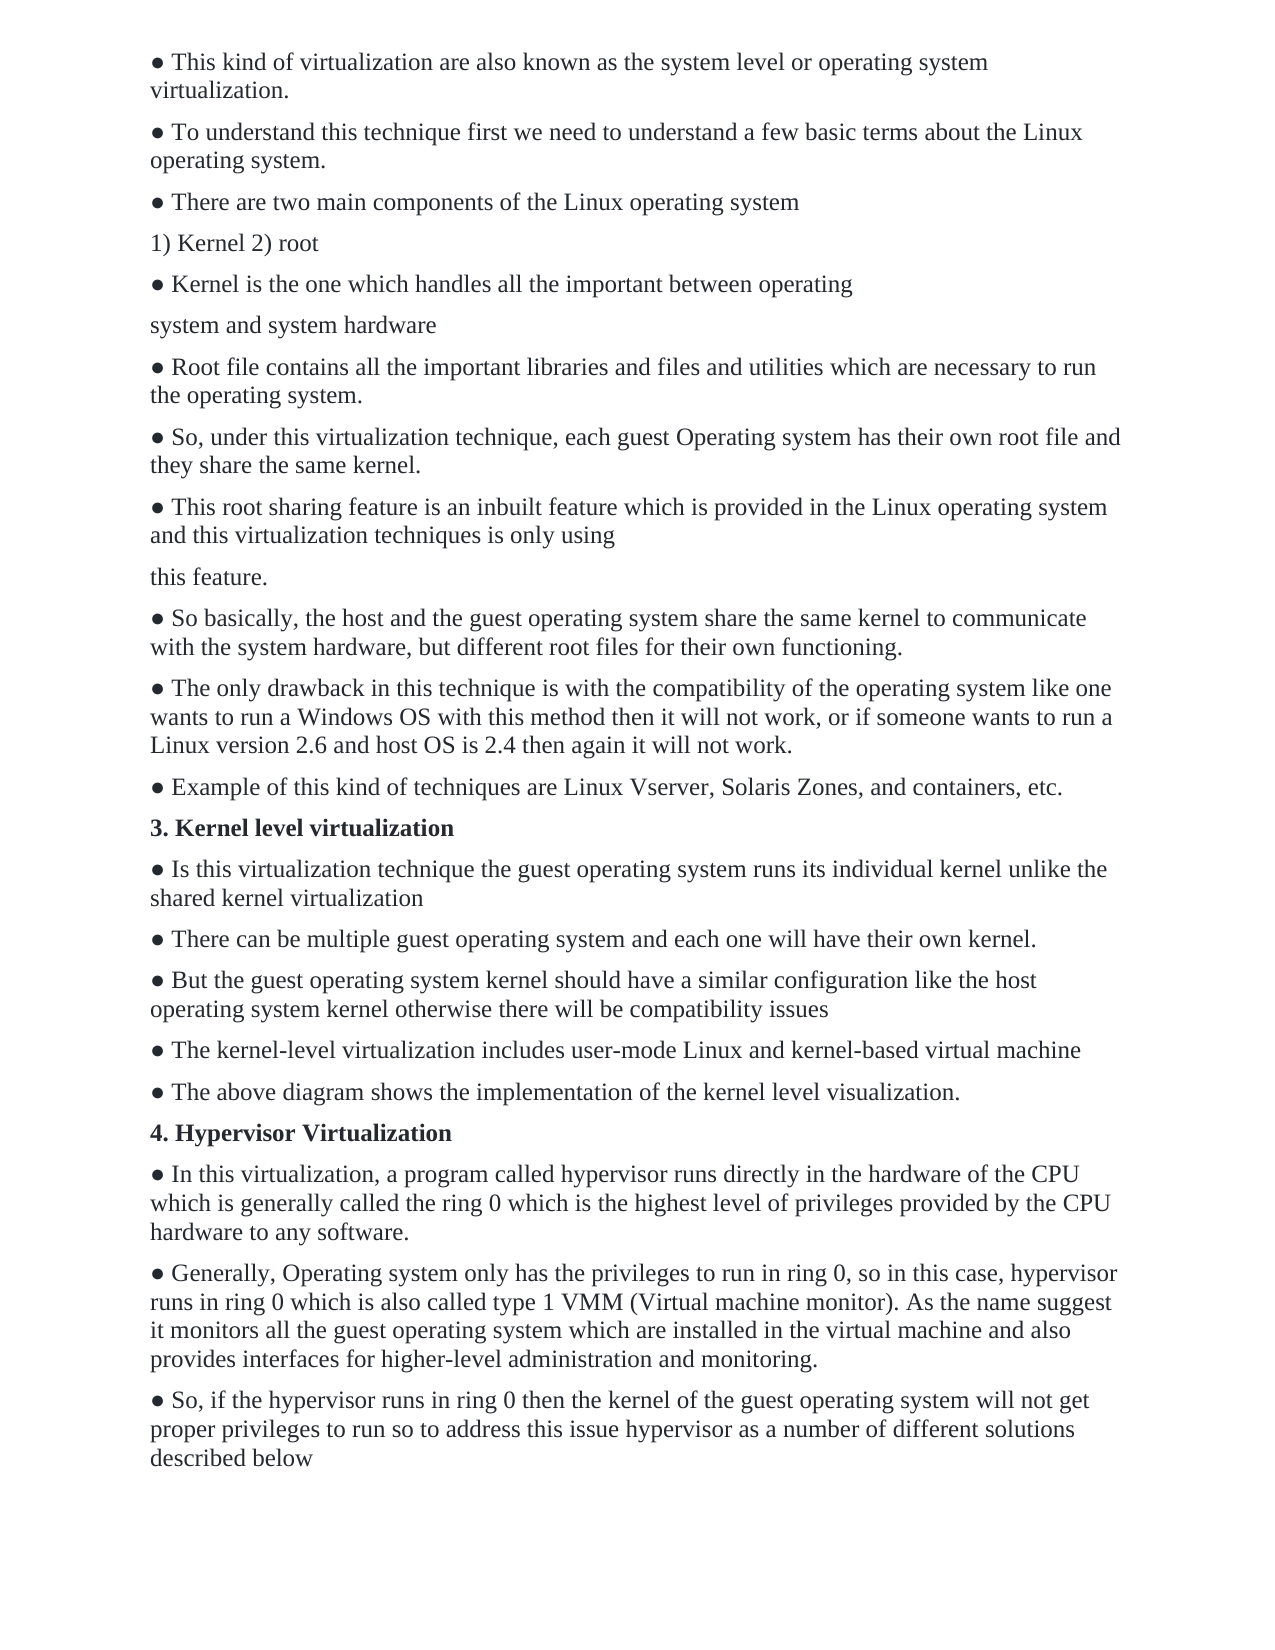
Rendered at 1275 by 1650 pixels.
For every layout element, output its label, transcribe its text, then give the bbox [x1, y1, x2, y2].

text 1) Kernel 2) root [150, 228, 1125, 257]
text 4. Hypervisor Virtualization [150, 1118, 1125, 1147]
text ● There can be multiple guest operating system and each one will have their own kernel. [150, 924, 1125, 953]
text ● This root sharing feature is an inbuilt feature which is provided in the Linux operating system and this virtualization techniques is only using [150, 492, 1125, 549]
text ● Is this virtualization technique the guest operating system runs its individual kernel unlike the shared kernel virtualization [150, 854, 1125, 912]
text ● The above diagram shows the implementation of the kernel level visualization. [150, 1077, 1125, 1106]
text ● So, under this virtualization technique, each guest Operating system has their own root file and they share the same kernel. [150, 422, 1125, 479]
text ● Generally, Operating system only has the privileges to run in ring 0, so in this case, hypervisor runs in ring 0 which is also called type 1 VMM (Virtual machine monitor). As the name suggest it monitors all the guest operating system which are installed in the virtual machine and also provides interfaces for higher-level administration and monitoring. [150, 1258, 1125, 1373]
text system and system hardware [150, 311, 1125, 339]
text ● But the guest operating system kernel should have a similar configuration like the host operating system kernel otherwise there will be compatibility issues [150, 966, 1125, 1023]
text ● Root file contains all the important libraries and files and utilities which are necessary to run the operating system. [150, 352, 1125, 409]
text ● The only drawback in this technique is with the compatibility of the operating system like one wants to run a Windows OS with this method then it will not work, or if someone wants to run a Linux version 2.6 and host OS is 2.4 then again it will not work. [150, 673, 1125, 759]
text ● Kernel is the one which handles all the important between operating [150, 269, 1125, 298]
text ● This kind of virtualization are also known as the system level or operating system virtualization. [150, 47, 1125, 104]
text ● So basically, the host and the guest operating system share the same kernel to communicate with the system hardware, but different root files for their own functioning. [150, 603, 1125, 661]
text this feature. [150, 562, 1125, 591]
text ● To understand this technique first we need to understand a few basic terms about the Linux operating system. [150, 117, 1125, 174]
text ● So, if the hypervisor runs in ring 0 then the kernel of the guest operating system will not get proper privileges to run so to address this issue hypervisor as a number of different solutions described below [150, 1386, 1125, 1472]
text ● There are two main components of the Linux operating system [150, 187, 1125, 216]
text ● Example of this kind of techniques are Linux Vserver, Solaris Zones, and containers, etc. [150, 772, 1125, 801]
text ● The kernel-level virtualization includes user-mode Linux and kernel-based virtual machine [150, 1036, 1125, 1064]
text ● In this virtualization, a program called hypervisor runs directly in the hardware of the CPU which is generally called the ring 0 which is the highest level of privileges provided by the CPU hardware to any software. [150, 1159, 1125, 1246]
text 3. Kernel level virtualization [150, 813, 1125, 842]
